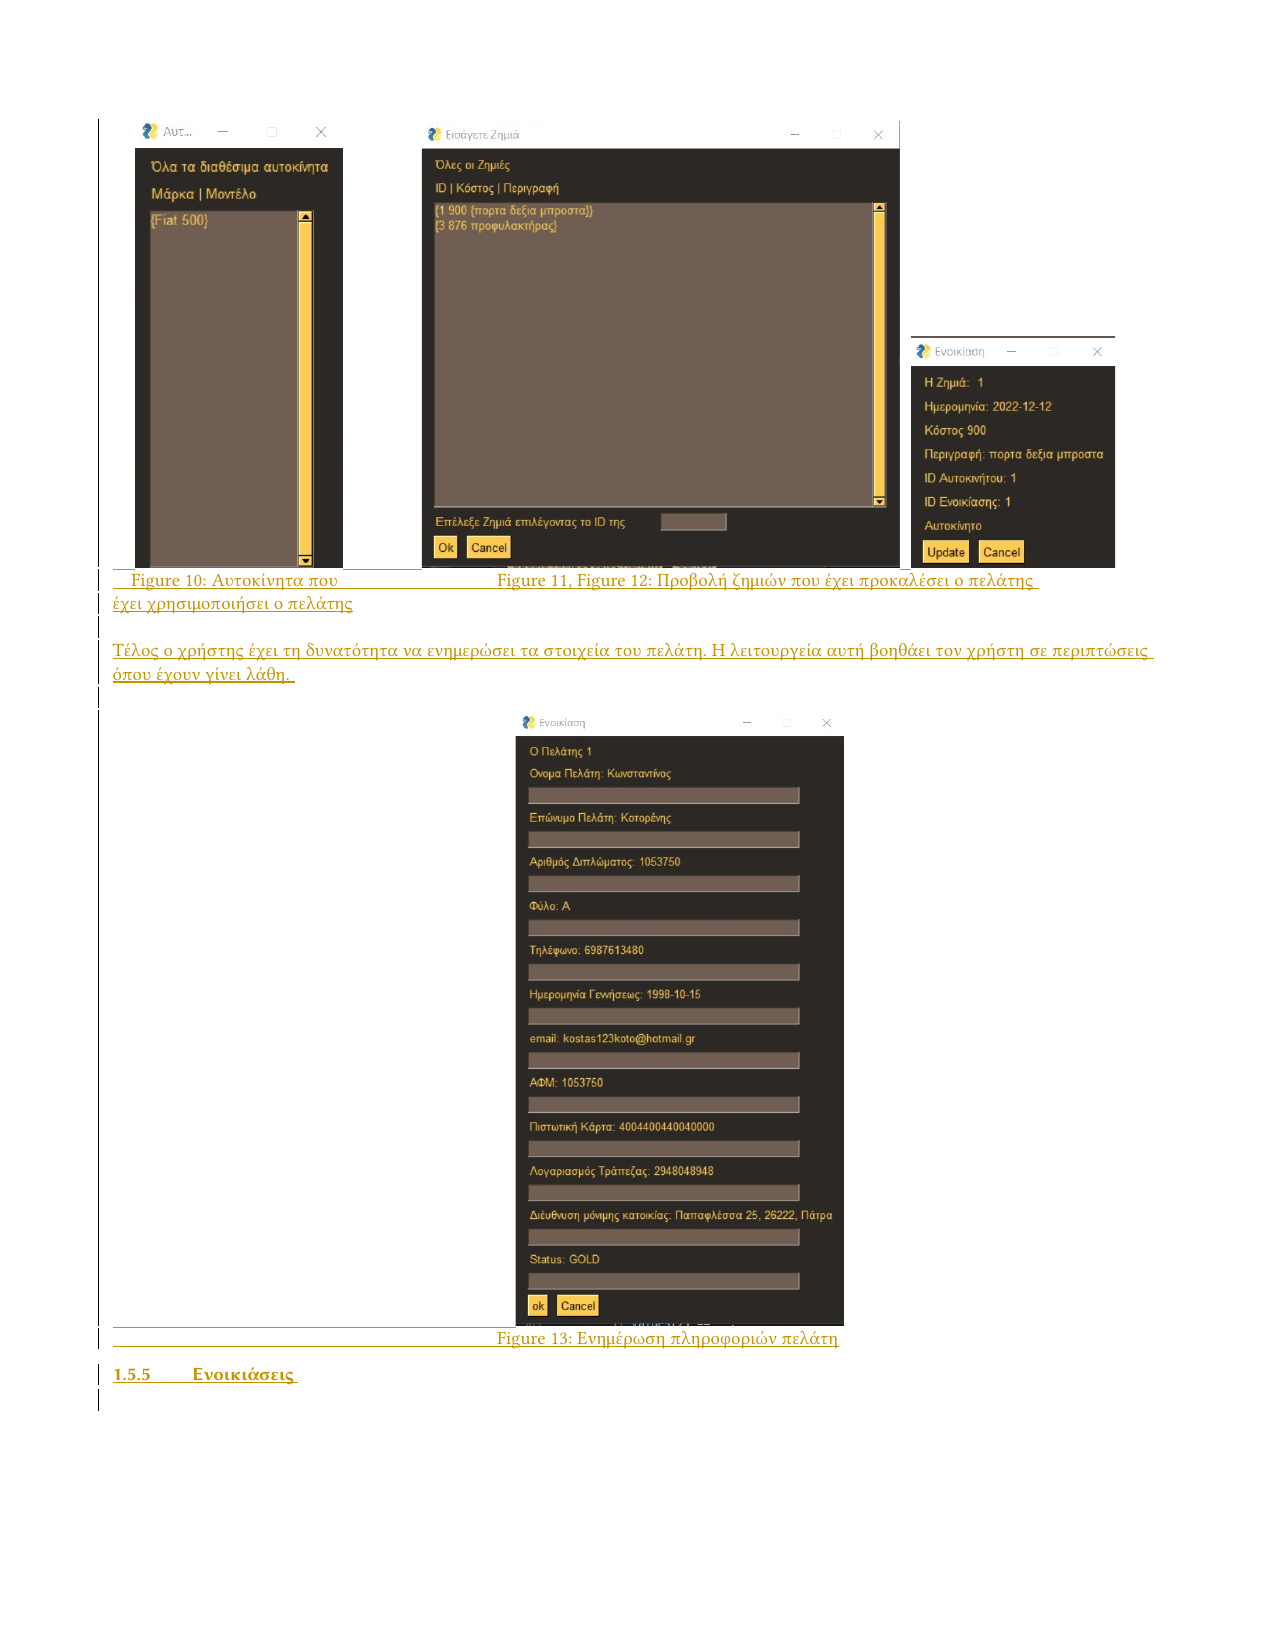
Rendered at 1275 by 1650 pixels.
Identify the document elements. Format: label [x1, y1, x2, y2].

picture [135, 118, 343, 568]
picture [515, 710, 844, 1326]
picture [911, 336, 1116, 568]
picture [421, 121, 900, 568]
